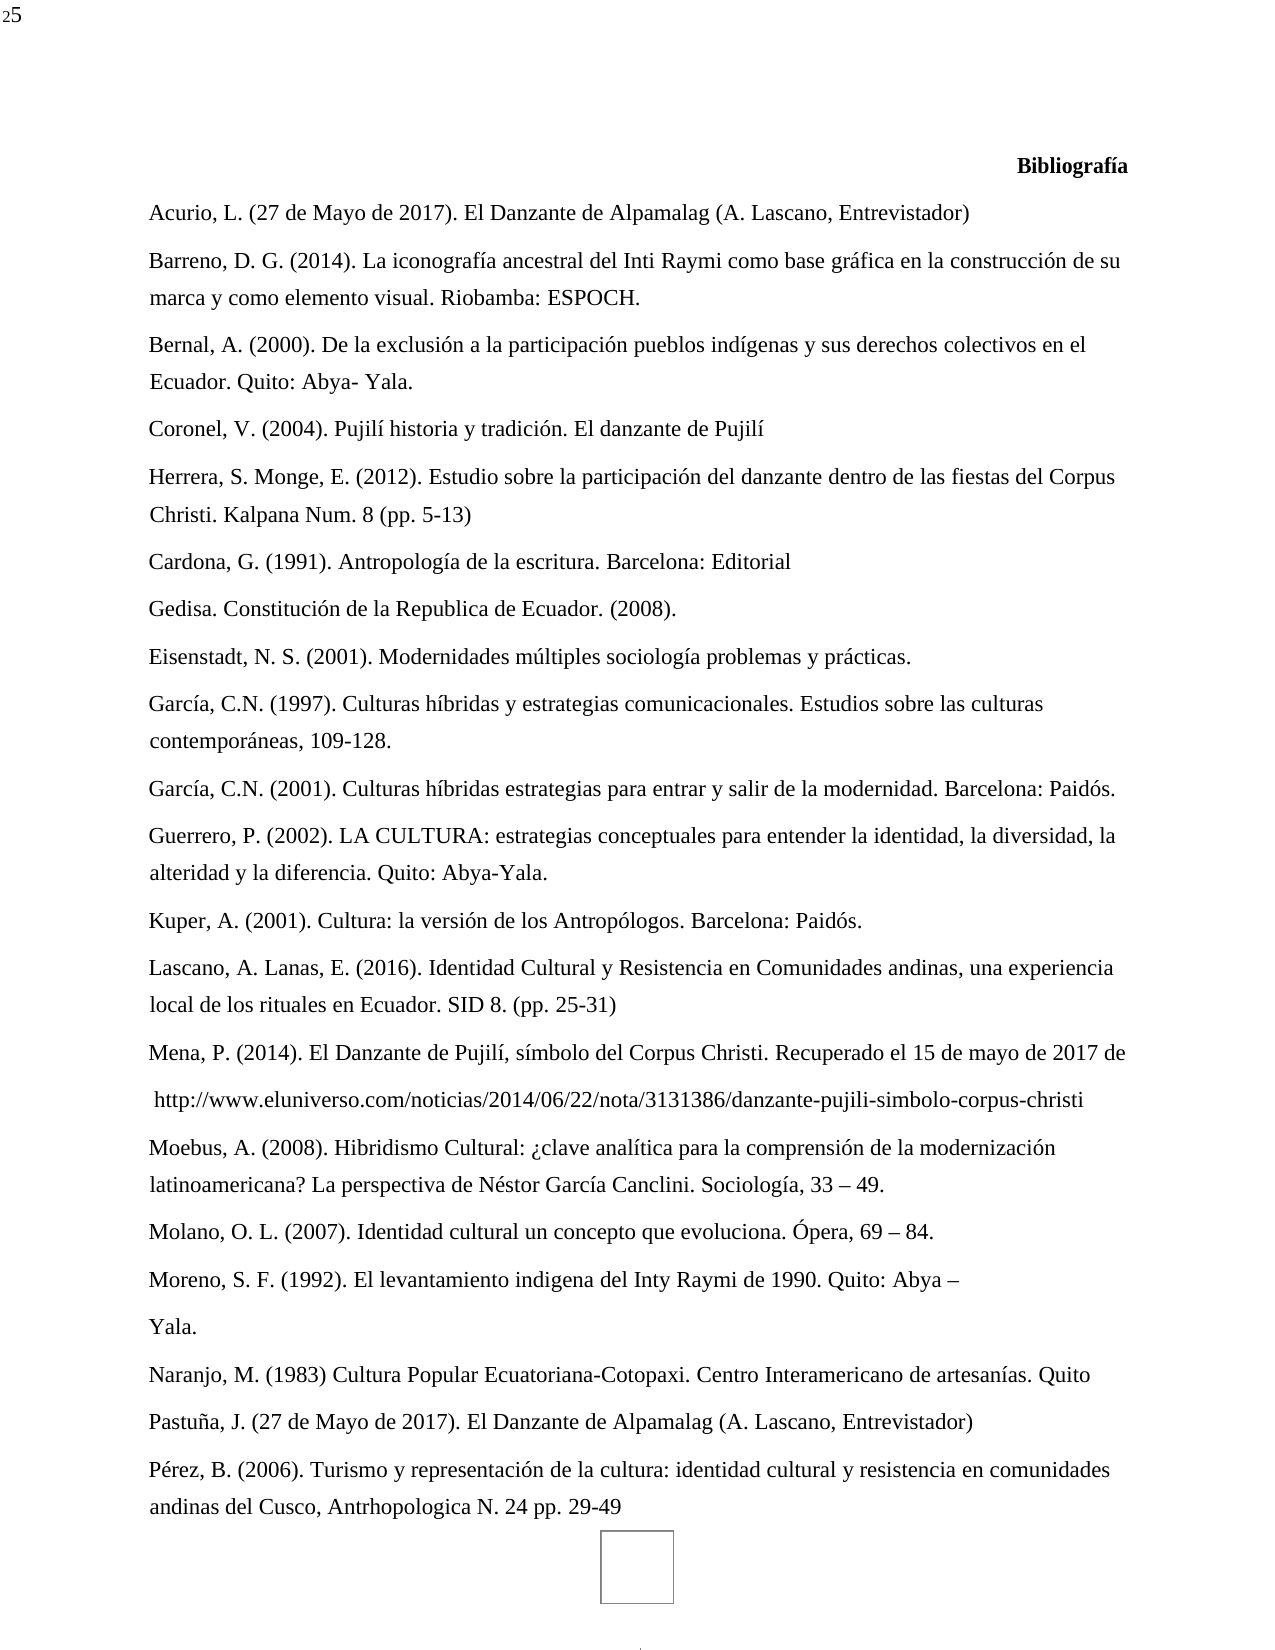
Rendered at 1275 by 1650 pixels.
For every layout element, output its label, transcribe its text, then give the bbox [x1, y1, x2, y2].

text Eisenstadt, N. S. (2001). Modernidades múltiples sociología problemas y prácticas. [148, 643, 1275, 669]
text Naranjo, M. (1983) Cultura Popular Ecuatoriana-Cotopaxi. Centro Interamericano de artesanías. Quito Pastuña, J. (27 de Mayo de 2017). El Danzante de Alpamalag (A. Lascano, Entrevistador) [148, 1361, 1128, 1435]
text Barreno, D. G. (2014). La iconografía ancestral del Inti Raymi como base gráfica en la construcción de su marca y como elemento visual. Riobamba: ESPOCH. [148, 247, 1128, 310]
text Coronel, V. (2004). Pujilí historia y tradición. El danzante de Pujilí [148, 416, 1275, 442]
text Lascano, A. Lanas, E. (2016). Identidad Cultural y Resistencia en Comunidades andinas, una experiencia local de los rituales en Ecuador. SID 8. (pp. 25-31) [148, 954, 1128, 1018]
text Guerrero, P. (2002). LA CULTURA: estrategias conceptuales para entender la identidad, la diversidad, la alteridad y la diferencia. Quito: Abya-Yala. [148, 822, 1128, 886]
text Acurio, L. (27 de Mayo de 2017). El Danzante de Alpamalag (A. Lascano, Entrevistador) [148, 199, 1275, 226]
text García, C.N. (2001). Culturas híbridas estrategias para entrar y salir de la modernidad. Barcelona: Paidós. [148, 775, 1275, 801]
picture [600, 1530, 674, 1604]
text http://www.eluniverso.com/noticias/2014/06/22/nota/3131386/danzante-pujili-simbolo-corpus-christi [154, 1086, 1275, 1113]
text Herrera, S. Monge, E. (2012). Estudio sobre la participación del danzante dentro de las fiestas del Corpus Christi. Kalpana Num. 8 (pp. 5-13) [148, 463, 1128, 527]
text Bernal, A. (2000). De la exclusión a la participación pueblos indígenas y sus derechos colectivos en el Ecuador. Quito: Abya- Yala. [148, 331, 1128, 395]
text Moebus, A. (2008). Hibridismo Cultural: ¿clave analítica para la comprensión de la modernización latinoamericana? La perspectiva de Néstor García Canclini. Sociología, 33 – 49. [148, 1134, 1128, 1197]
text Mena, P. (2014). El Danzante de Pujilí, símbolo del Corpus Christi. Recuperado el 15 de mayo de 2017 de [148, 1039, 1275, 1065]
text Pérez, B. (2006). Turismo y representación de la cultura: identidad cultural y resistencia en comunidades andinas del Cusco, Antrhopologica N. 24 pp. 29-49 [148, 1456, 1128, 1519]
text Kuper, A. (2001). Cultura: la versión de los Antropólogos. Barcelona: Paidós. [148, 907, 1275, 933]
text Molano, O. L. (2007). Identidad cultural un concepto que evoluciona. Ópera, 69 – 84. Moreno, S. F. (1992). El levantamiento indigena del Inty Raymi de 1990. Quito: Abya – Yala. [148, 1218, 973, 1339]
text García, C.N. (1997). Culturas híbridas y estrategias comunicacionales. Estudios sobre las culturas contemporáneas, 109-128. [148, 691, 1128, 754]
subtitle Bibliografía [0, 152, 1128, 178]
text Cardona, G. (1991). Antropología de la escritura. Barcelona: Editorial Gedisa. Constitución de la Republica de Ecuador. (2008). [148, 548, 837, 622]
